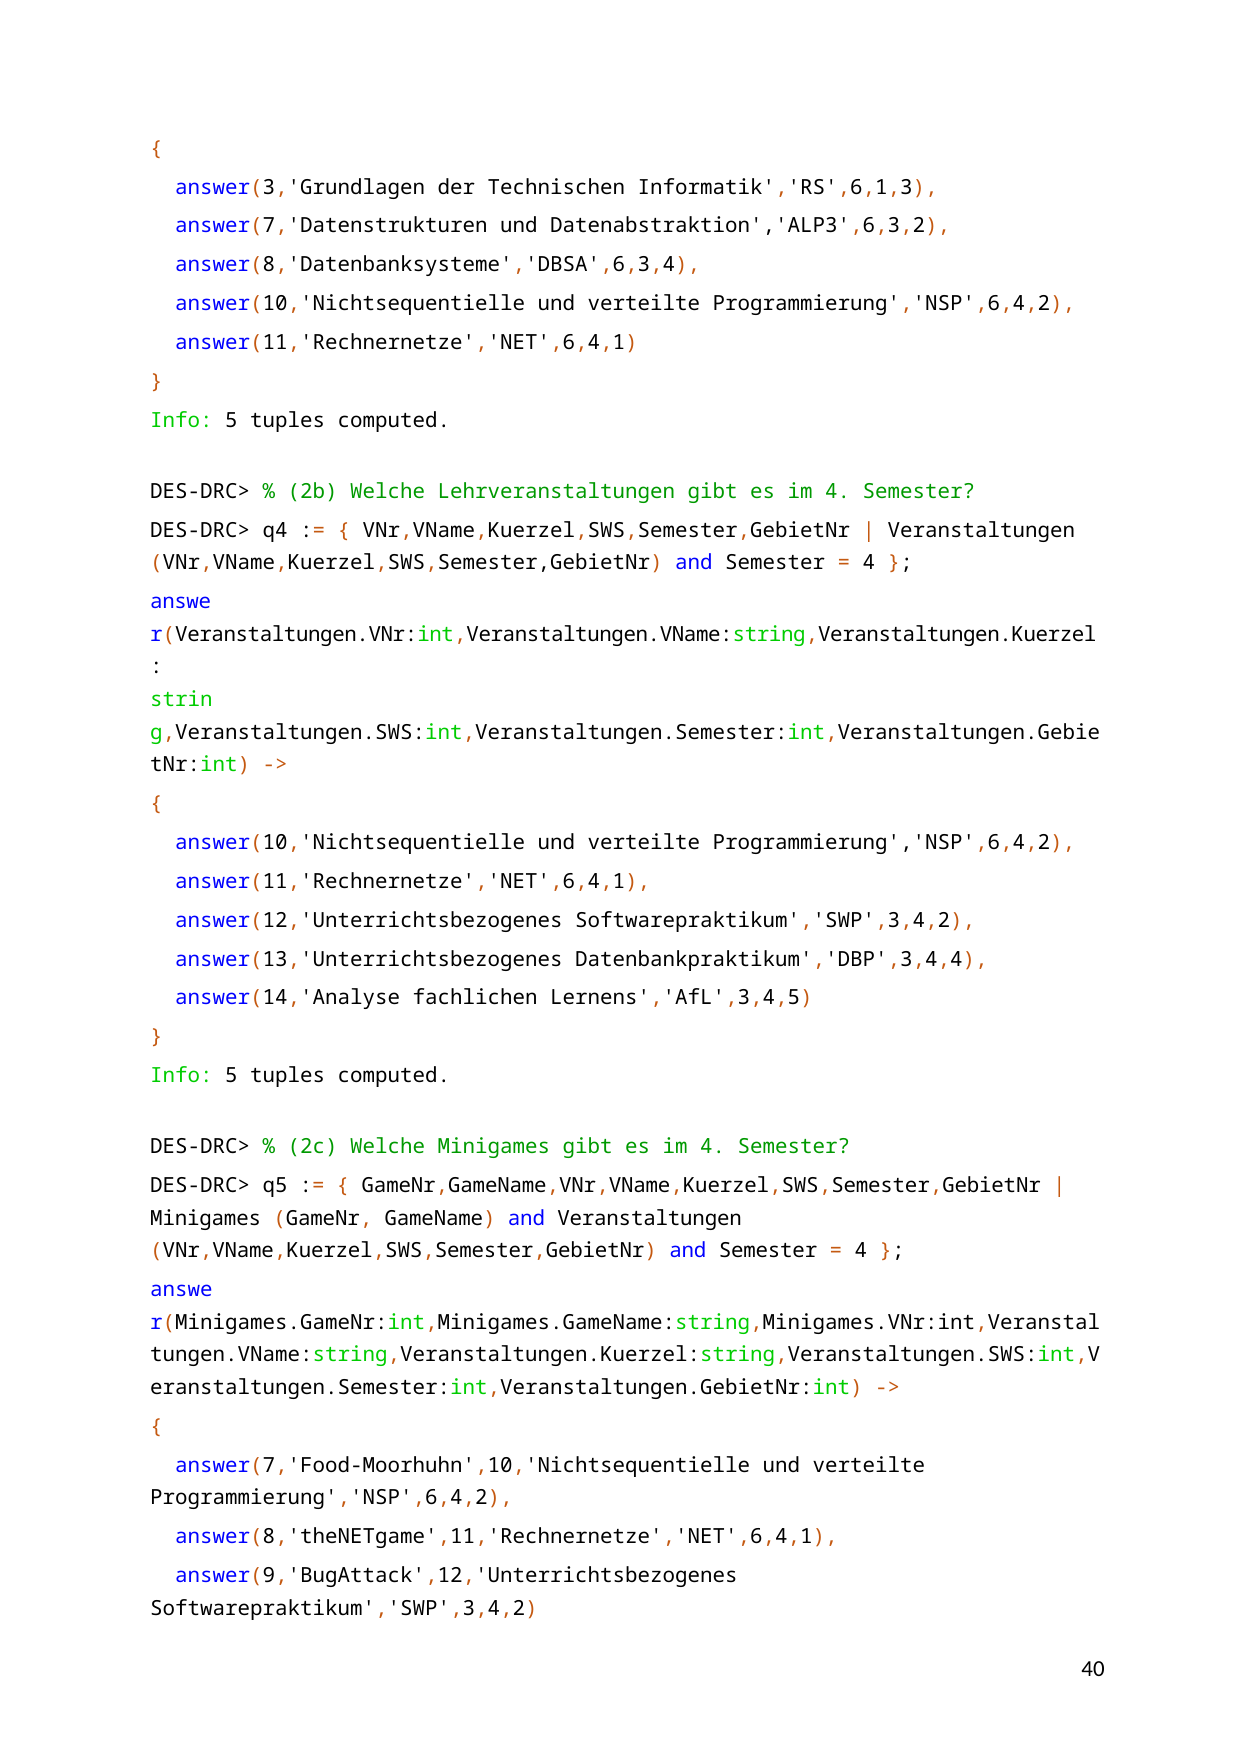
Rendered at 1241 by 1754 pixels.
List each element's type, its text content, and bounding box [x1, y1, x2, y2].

text { [150, 133, 1104, 161]
text DES-DRC> q5 := { GameNr,GameName,VNr,VName,Kuerzel,SWS,Semester,GebietNr | Minigames (GameNr, GameName) and Veranstaltungen (VNr,VName,Kuerzel,SWS,Semester,GebietNr) and Semester = 4 }; [150, 1170, 1104, 1264]
text answer(9,'BugAttack',12,'Unterrichtsbezogenes Softwarepraktikum','SWP',3,4,2) [150, 1560, 1104, 1621]
text answer(8,'Datenbanksysteme','DBSA',6,3,4), [150, 249, 1104, 278]
text answer(14,'Analyse fachlichen Lernens','AfL',3,4,5) [150, 982, 1104, 1011]
text Info: 5 tuples computed. [150, 1060, 1104, 1089]
text { [150, 788, 1104, 817]
text answer(11,'Rechnernetze','NET',6,4,1), [150, 866, 1104, 894]
text } [150, 366, 1104, 394]
text answer(12,'Unterrichtsbezogenes Softwarepraktikum','SWP',3,4,2), [150, 905, 1104, 933]
text Info: 5 tuples computed. [150, 405, 1104, 433]
text DES-DRC> q4 := { VNr,VName,Kuerzel,SWS,Semester,GebietNr | Veranstaltungen (VNr,VName,Kuerzel,SWS,Semester,GebietNr) and Semester = 4 }; [150, 515, 1104, 576]
text answer(7,'Food-Moorhuhn',10,'Nichtsequentielle und verteilte Programmierung','NSP',6,4,2), [150, 1450, 1104, 1511]
text answer(Minigames.GameNr:int,Minigames.GameName:string,Minigames.VNr:int,Veranstaltungen.VName:string,Veranstaltungen.Kuerzel:string,Veranstaltungen.SWS:int,Veranstaltungen.Semester:int,Veranstaltungen.GebietNr:int) -> [150, 1274, 1104, 1401]
text DES-DRC> % (2b) Welche Lehrveranstaltungen gibt es im 4. Semester? [150, 476, 1104, 504]
text } [150, 1021, 1104, 1050]
text answer(Veranstaltungen.VNr:int,Veranstaltungen.VName:string,Veranstaltungen.Kuerzel: string,Veranstaltungen.SWS:int,Veranstaltungen.Semester:int,Veranstaltungen.GebietNr:int) -> [150, 586, 1104, 778]
text answer(8,'theNETgame',11,'Rechnernetze','NET',6,4,1), [150, 1521, 1104, 1550]
text answer(7,'Datenstrukturen und Datenabstraktion','ALP3',6,3,2), [150, 211, 1104, 239]
text answer(3,'Grundlagen der Technischen Informatik','RS',6,1,3), [150, 172, 1104, 200]
text DES-DRC> % (2c) Welche Minigames gibt es im 4. Semester? [150, 1131, 1104, 1160]
text answer(13,'Unterrichtsbezogenes Datenbankpraktikum','DBP',3,4,4), [150, 944, 1104, 972]
text answer(10,'Nichtsequentielle und verteilte Programmierung','NSP',6,4,2), [150, 288, 1104, 317]
text { [150, 1411, 1104, 1439]
text answer(10,'Nichtsequentielle und verteilte Programmierung','NSP',6,4,2), [150, 827, 1104, 856]
text answer(11,'Rechnernetze','NET',6,4,1) [150, 327, 1104, 356]
